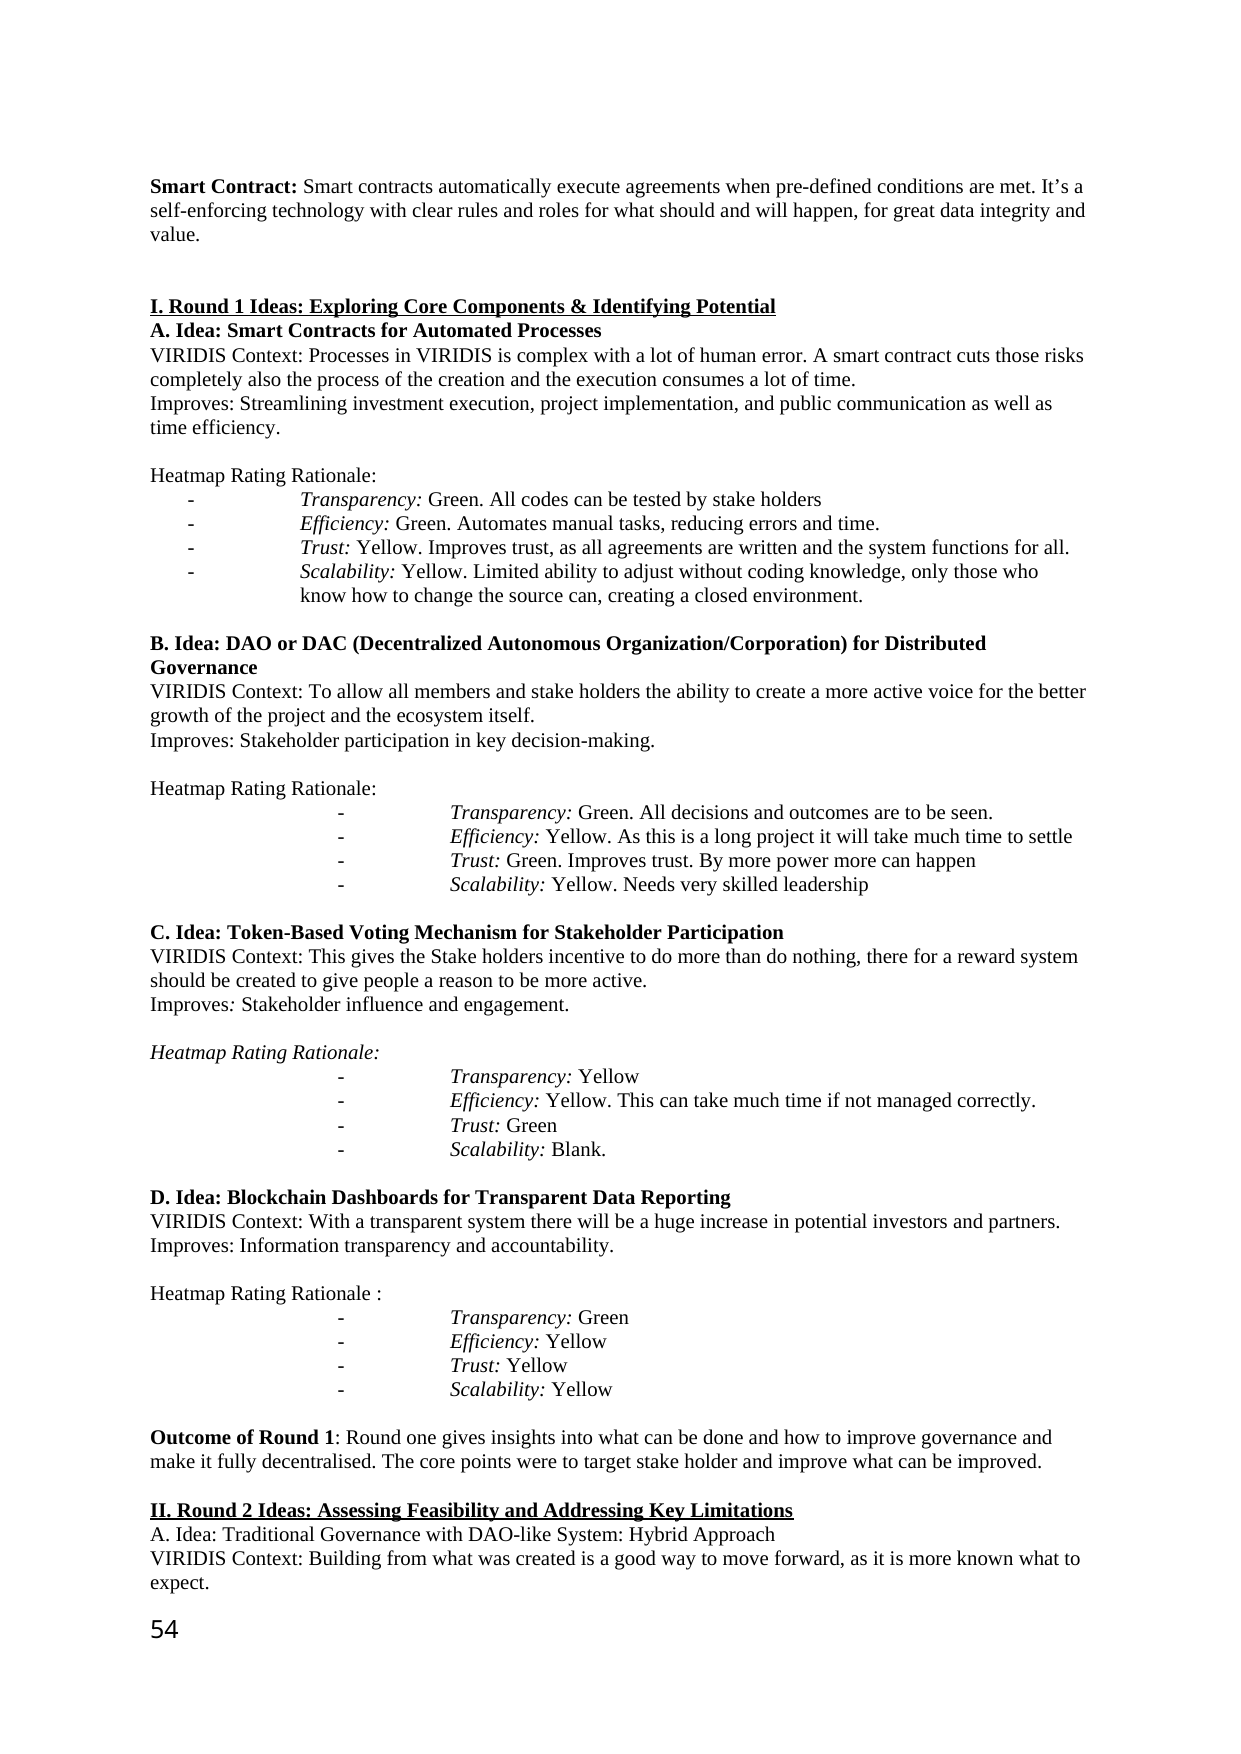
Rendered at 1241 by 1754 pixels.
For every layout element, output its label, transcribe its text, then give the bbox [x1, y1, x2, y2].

text Heatmap Rating Rationale: [150, 776, 1090, 800]
text II. Round 2 Ideas: Assessing Feasibility and Addressing Key Limitations [150, 1497, 1090, 1522]
text Heatmap Rating Rationale: [150, 1040, 1090, 1064]
text - Scalability: Blank. [337, 1137, 1090, 1161]
text - Efficiency: Yellow [337, 1329, 1090, 1353]
text - Efficiency: Yellow. As this is a long project it will take much time to settle [337, 824, 1090, 848]
text - Scalability: Yellow [337, 1377, 1090, 1401]
text - Scalability: Yellow. Limited ability to adjust without coding knowledge, only those who know how to change the source can, creating a closed environment. [187, 559, 1090, 607]
text VIRIDIS Context: Processes in VIRIDIS is complex with a lot of human error. A smart contract cuts those risks completely also the process of the creation and the execution consumes a lot of time. [150, 342, 1090, 391]
text A. Idea: Smart Contracts for Automated Processes [150, 318, 1090, 342]
text - Scalability: Yellow. Needs very skilled leadership [337, 872, 1090, 896]
text - Transparency: Green. All codes can be tested by stake holders [187, 487, 1090, 511]
text VIRIDIS Context: To allow all members and stake holders the ability to create a more active voice for the better growth of the project and the ecosystem itself. [150, 679, 1090, 727]
text Improves: Information transparency and accountability. [150, 1233, 1090, 1257]
text Smart Contract: Smart contracts automatically execute agreements when pre-defined conditions are met. It’s a self-enforcing technology with clear rules and roles for what should and will happen, for great data integrity and value. [150, 174, 1090, 246]
text Outcome of Round 1: Round one gives insights into what can be done and how to improve governance and make it fully decentralised. The core points were to target stake holder and improve what can be improved. [150, 1425, 1090, 1473]
text I. Round 1 Ideas: Exploring Core Components & Identifying Potential [150, 294, 1090, 318]
text Improves: Streamlining investment execution, project implementation, and public communication as well as time efficiency. [150, 391, 1090, 439]
text VIRIDIS Context: Building from what was created is a good way to move forward, as it is more known what to expect. [150, 1546, 1090, 1594]
text - Trust: Yellow. Improves trust, as all agreements are written and the system functions for all. [187, 535, 1090, 559]
text Improves: Stakeholder influence and engagement. [150, 992, 1090, 1016]
text Heatmap Rating Rationale: [150, 463, 1090, 487]
text - Efficiency: Yellow. This can take much time if not managed correctly. [337, 1088, 1090, 1112]
text Heatmap Rating Rationale : [150, 1281, 1090, 1305]
text - Trust: Green [337, 1112, 1090, 1137]
text A. Idea: Traditional Governance with DAO-like System: Hybrid Approach [150, 1522, 1090, 1546]
text Improves: Stakeholder participation in key decision-making. [150, 727, 1090, 752]
text B. Idea: DAO or DAC (Decentralized Autonomous Organization/Corporation) for Distributed Governance [150, 631, 1090, 679]
text VIRIDIS Context: With a transparent system there will be a huge increase in potential investors and partners. [150, 1209, 1090, 1233]
text D. Idea: Blockchain Dashboards for Transparent Data Reporting [150, 1185, 1090, 1209]
text - Transparency: Yellow [337, 1064, 1090, 1088]
text - Transparency: Green [337, 1305, 1090, 1329]
text C. Idea: Token-Based Voting Mechanism for Stakeholder Participation [150, 920, 1090, 944]
text - Trust: Yellow [337, 1353, 1090, 1377]
text - Transparency: Green. All decisions and outcomes are to be seen. [337, 800, 1090, 824]
text - Efficiency: Green. Automates manual tasks, reducing errors and time. [187, 511, 1090, 535]
text - Trust: Green. Improves trust. By more power more can happen [337, 848, 1090, 872]
text VIRIDIS Context: This gives the Stake holders incentive to do more than do nothing, there for a reward system should be created to give people a reason to be more active. [150, 944, 1090, 992]
